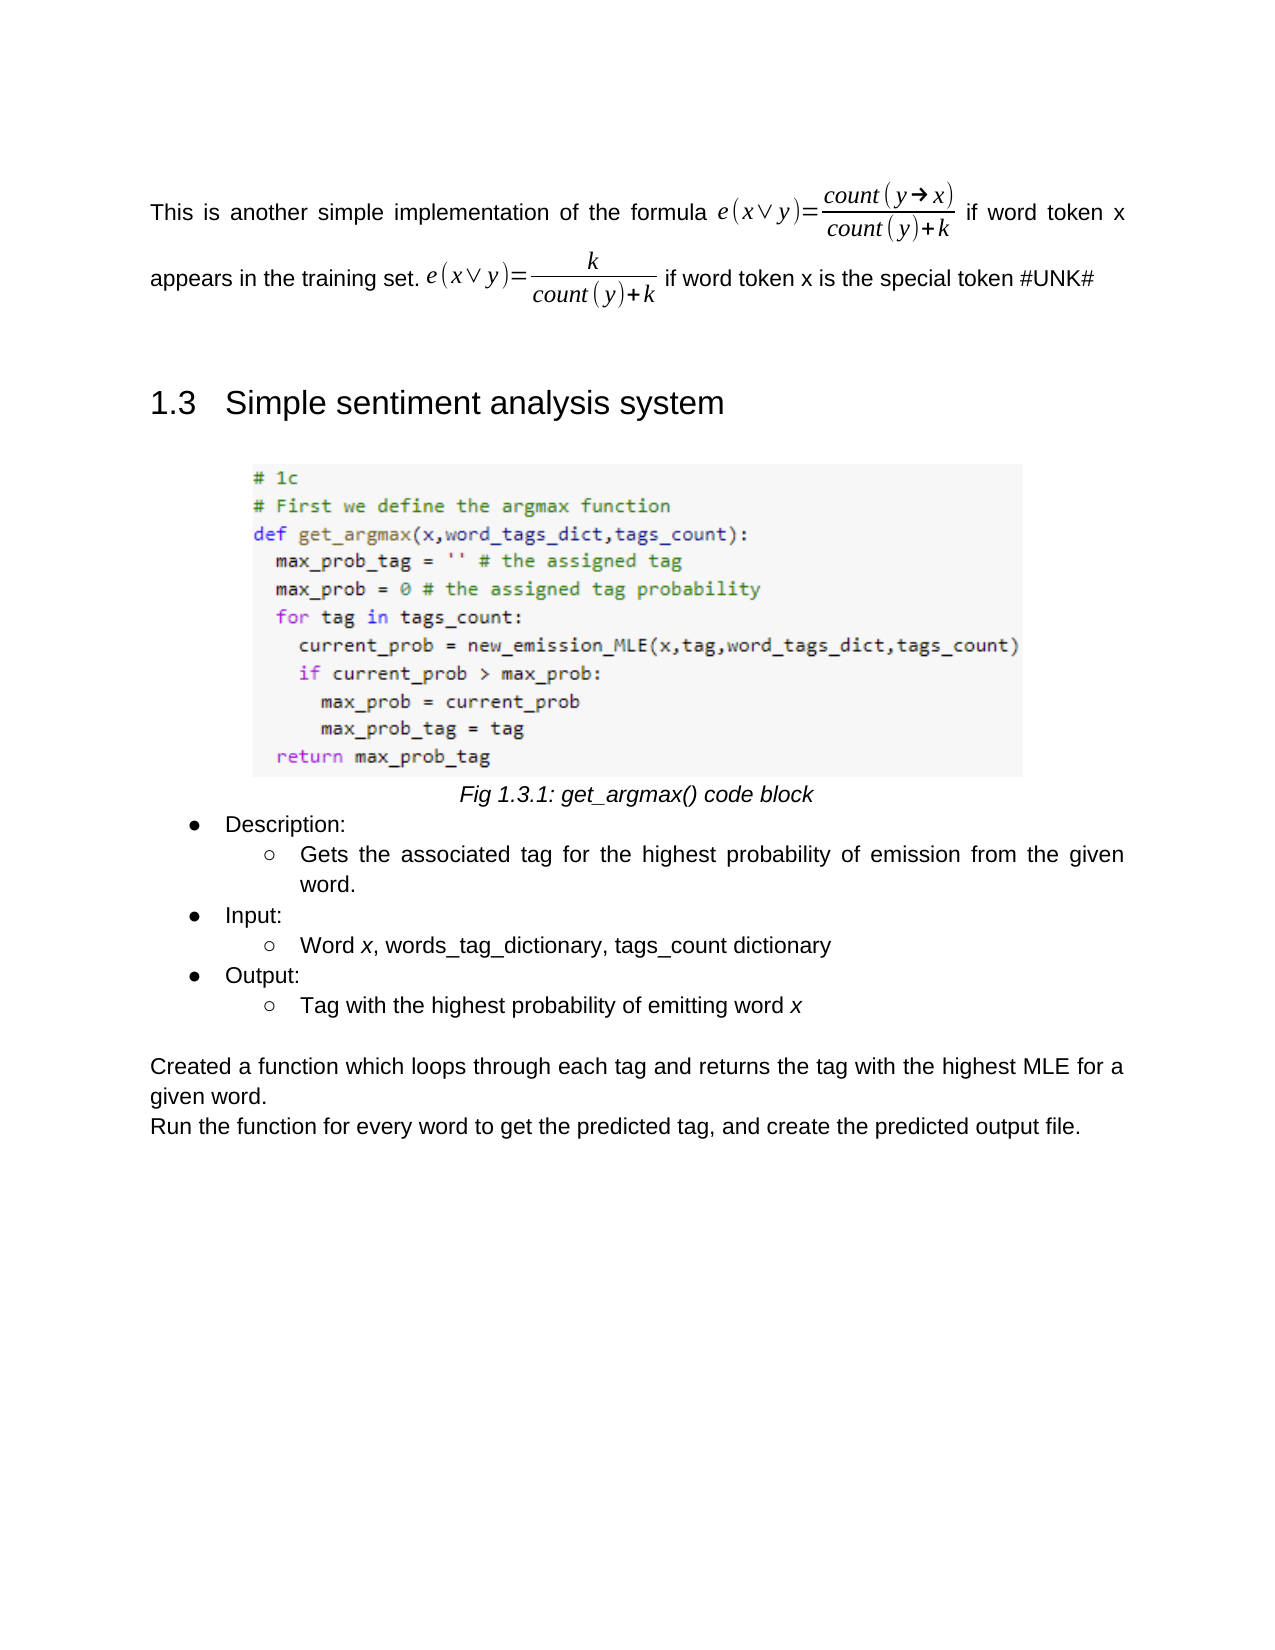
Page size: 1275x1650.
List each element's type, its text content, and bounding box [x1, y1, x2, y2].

picture [252, 464, 1023, 777]
text Fig 1.3.1: get_argmax() code block [150, 781, 1125, 807]
text Created a function which loops through each tag and returns the tag with the highest MLE for a given word. [150, 1053, 1125, 1109]
list Tag with the highest probability of emitting word x [262, 992, 1125, 1019]
subtitle 1.3 Simple sentiment analysis system [150, 383, 1125, 422]
text Run the function for every word to get the predicted tag, and create the predicted output file. [150, 1113, 1125, 1139]
text This is another simple implementation of the formula if word token x appears in the training set. if word token x is the special token #UNK# [150, 180, 1125, 309]
list Word x, words_tag_dictionary, tags_count dictionary [262, 932, 1125, 958]
list Gets the associated tag for the highest probability of emission from the given word. [262, 841, 1125, 898]
list Description: [187, 811, 1125, 837]
list Input: [187, 902, 1125, 928]
list Output: [187, 962, 1125, 988]
